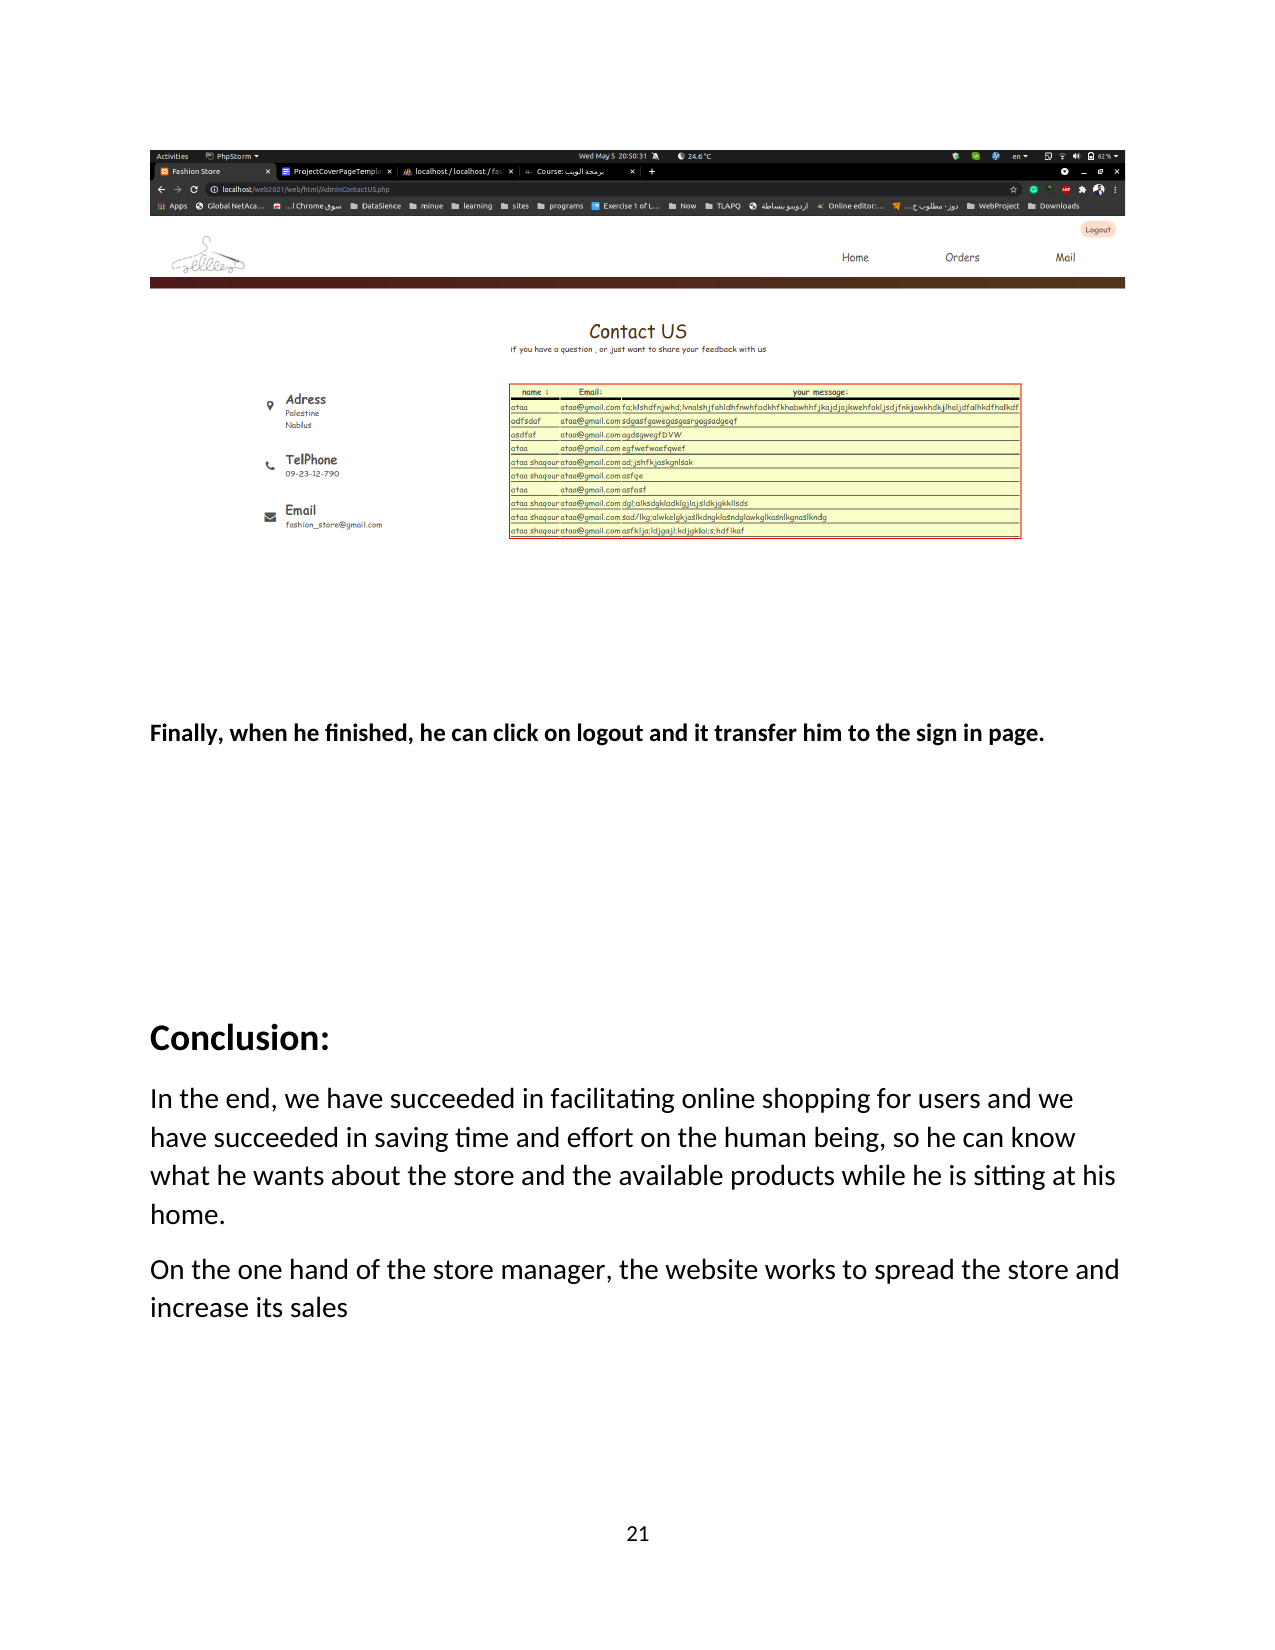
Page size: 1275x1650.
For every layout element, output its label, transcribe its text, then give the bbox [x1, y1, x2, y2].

text Finally, when he finished, he can click on logout and it transfer him to the sign in page. [150, 717, 1125, 747]
text In the end, we have succeeded in facilitating online shopping for users and we have succeeded in saving time and effort on the human being, so he can know what he wants about the store and the available products while he is sitting at his home. [150, 1080, 1125, 1231]
picture [150, 150, 1125, 698]
text Conclusion: [150, 1014, 1125, 1060]
text On the one hand of the store manager, the website works to spread the store and increase its sales [150, 1251, 1125, 1325]
